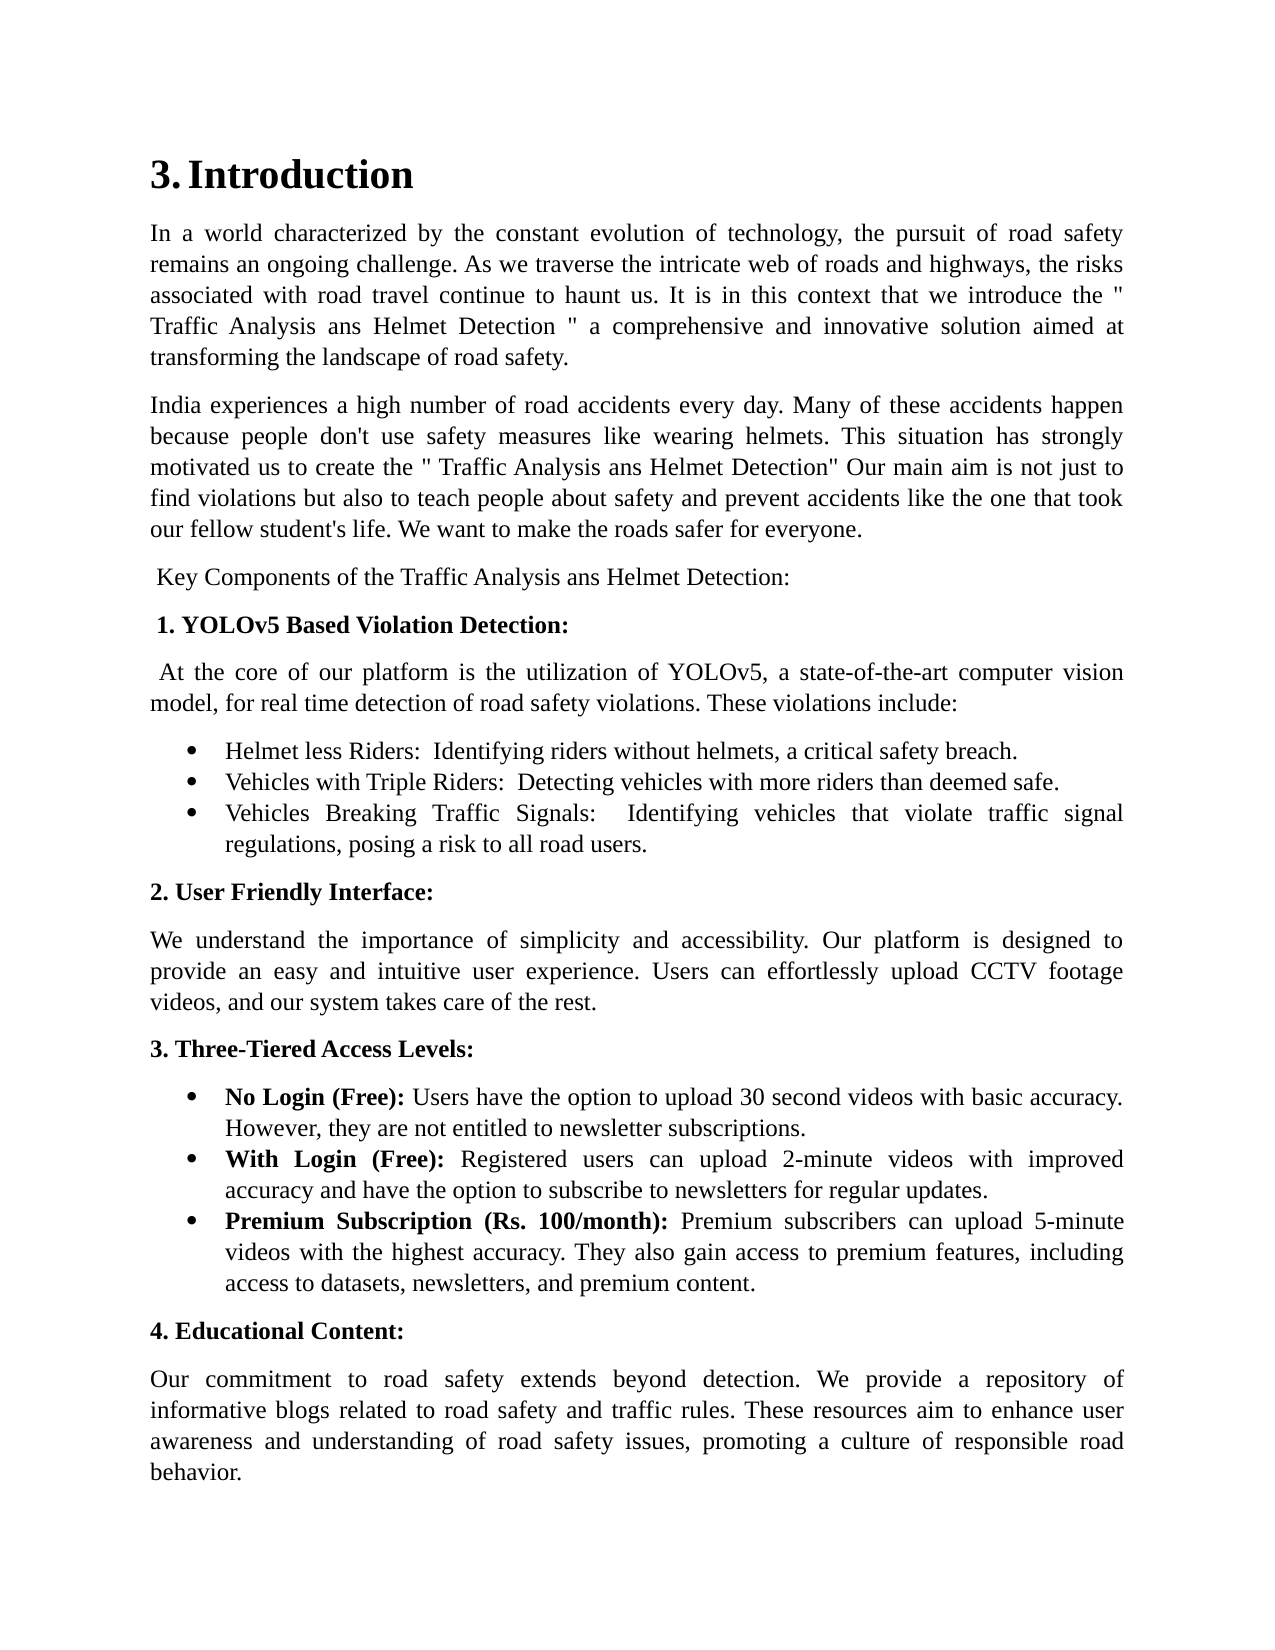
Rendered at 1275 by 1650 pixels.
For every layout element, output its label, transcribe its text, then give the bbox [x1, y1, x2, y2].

text In a world characterized by the constant evolution of technology, the pursuit of road safety remains an ongoing challenge. As we traverse the intricate web of roads and highways, the risks associated with road travel continue to haunt us. It is in this context that we introduce the " Traffic Analysis ans Helmet Detection " a comprehensive and innovative solution aimed at transforming the landscape of road safety. [150, 218, 1125, 371]
text 4. Educational Content: [150, 1316, 1125, 1345]
list Premium Subscription (Rs. 100/month): Premium subscribers can upload 5-minute videos with the highest accuracy. They also gain access to premium features, including access to datasets, newsletters, and premium content. [187, 1206, 1125, 1297]
list With Login (Free): Registered users can upload 2-minute videos with improved accuracy and have the option to subscribe to newsletters for regular updates. [187, 1144, 1125, 1204]
text 2. User Friendly Interface: [150, 877, 1125, 906]
text Our commitment to road safety extends beyond detection. We provide a repository of informative blogs related to road safety and traffic rules. These resources aim to enhance user awareness and understanding of road safety issues, promoting a culture of responsible road behavior. [150, 1364, 1125, 1486]
text 3. Three-Tiered Access Levels: [150, 1034, 1125, 1063]
list No Login (Free): Users have the option to upload 30 second videos with basic accuracy. However, they are not entitled to newsletter subscriptions. [187, 1082, 1125, 1142]
text Key Components of the Traffic Analysis ans Helmet Detection: [150, 562, 1125, 591]
text India experiences a high number of road accidents every day. Many of these accidents happen because people don't use safety measures like wearing helmets. This situation has strongly motivated us to create the " Traffic Analysis ans Helmet Detection" Our main aim is not just to find violations but also to teach people about safety and prevent accidents like the one that took our fellow student's life. We want to make the roads safer for everyone. [150, 390, 1125, 543]
text At the core of our platform is the utilization of YOLOv5, a state-of-the-art computer vision model, for real time detection of road safety violations. These violations include: [150, 657, 1125, 717]
list Vehicles with Triple Riders: Detecting vehicles with more riders than deemed safe. [187, 767, 1125, 796]
text We understand the importance of simplicity and accessibility. Our platform is designed to provide an easy and intuitive user experience. Users can effortlessly upload CCTV footage videos, and our system takes care of the rest. [150, 925, 1125, 1016]
text 1. YOLOv5 Based Violation Detection: [150, 610, 1125, 638]
list Introduction [150, 150, 1125, 198]
list Vehicles Breaking Traffic Signals: Identifying vehicles that violate traffic signal regulations, posing a risk to all road users. [187, 798, 1125, 858]
list Helmet less Riders: Identifying riders without helmets, a critical safety breach. [187, 736, 1125, 765]
